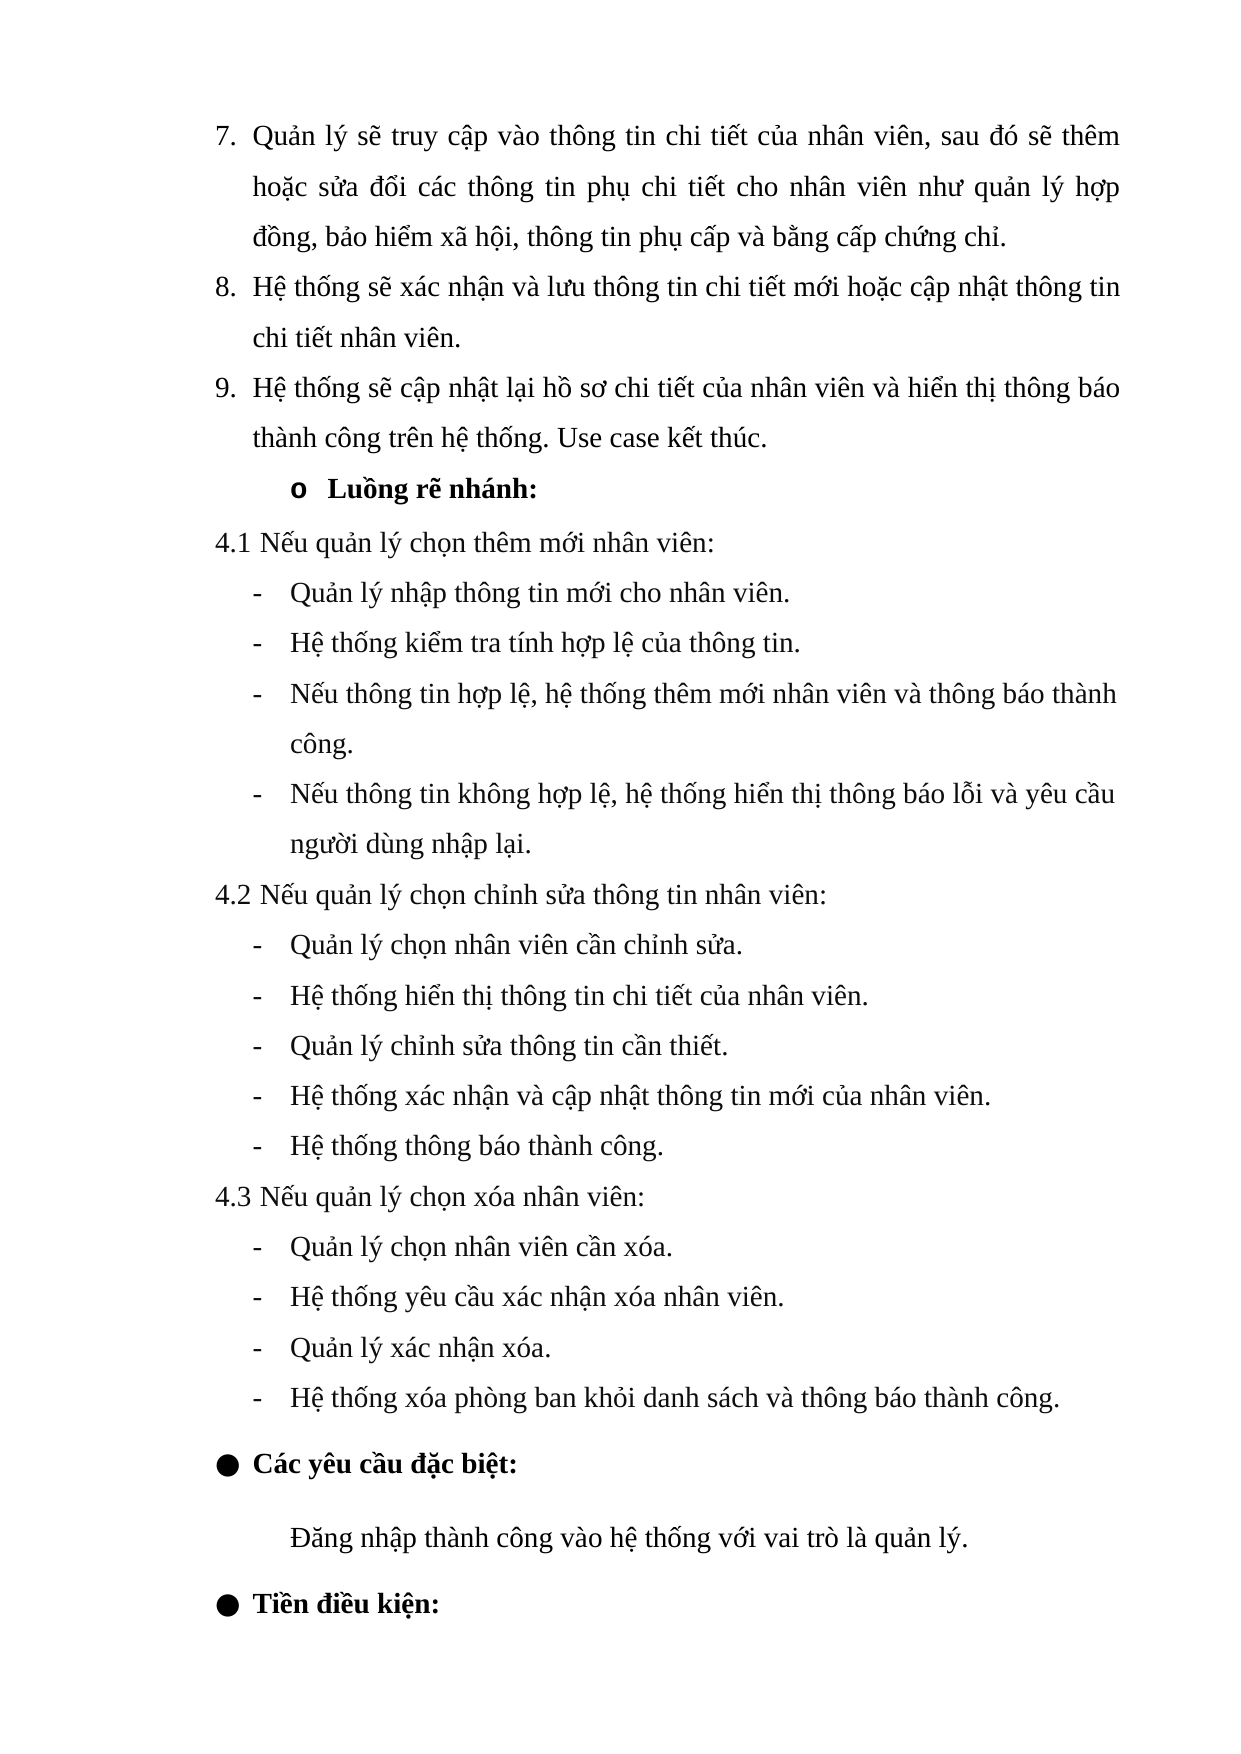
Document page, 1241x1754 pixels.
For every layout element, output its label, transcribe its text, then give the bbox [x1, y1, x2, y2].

list Hệ thống xác nhận và cập nhật thông tin mới của nhân viên. [252, 1078, 1122, 1112]
list Quản lý chỉnh sửa thông tin cần thiết. [252, 1028, 1122, 1061]
list Luồng rẽ nhánh: [290, 471, 1122, 507]
list Quản lý sẽ truy cập vào thông tin chi tiết của nhân viên, sau đó sẽ thêm hoặc sửa đổi các thông tin phụ chi tiết cho nhân viên như quản lý hợp đồng, bảo hiểm xã hội, thông tin phụ cấp và bằng cấp chứng chỉ. [215, 118, 1122, 253]
list Hệ thống sẽ xác nhận và lưu thông tin chi tiết mới hoặc cập nhật thông tin chi tiết nhân viên. [215, 269, 1122, 353]
list Hệ thống yêu cầu xác nhận xóa nhân viên. [252, 1279, 1122, 1313]
text Đăng nhập thành công vào hệ thống với vai trò là quản lý. [290, 1520, 1122, 1554]
list Nếu thông tin không hợp lệ, hệ thống hiển thị thông báo lỗi và yêu cầu người dùng nhập lại. [252, 776, 1122, 860]
list Hệ thống kiểm tra tính hợp lệ của thông tin. [252, 625, 1122, 659]
list Quản lý chọn nhân viên cần xóa. [252, 1229, 1122, 1263]
list Hệ thống xóa phòng ban khỏi danh sách và thông báo thành công. [252, 1380, 1122, 1414]
list Nếu quản lý chọn chỉnh sửa thông tin nhân viên: [215, 877, 1122, 911]
list Nếu thông tin hợp lệ, hệ thống thêm mới nhân viên và thông báo thành công. [252, 676, 1122, 759]
list Hệ thống hiển thị thông tin chi tiết của nhân viên. [252, 978, 1122, 1011]
list Quản lý nhập thông tin mới cho nhân viên. [252, 575, 1122, 609]
list Các yêu cầu đặc biệt: [215, 1430, 1122, 1490]
list Hệ thống thông báo thành công. [252, 1128, 1122, 1162]
list Tiền điều kiện: [215, 1570, 1122, 1630]
list Nếu quản lý chọn xóa nhân viên: [215, 1179, 1122, 1212]
list Quản lý xác nhận xóa. [252, 1330, 1122, 1363]
list Hệ thống sẽ cập nhật lại hồ sơ chi tiết của nhân viên và hiển thị thông báo thành công trên hệ thống. Use case kết thúc. [215, 370, 1122, 454]
list Quản lý chọn nhân viên cần chỉnh sửa. [252, 927, 1122, 961]
list Nếu quản lý chọn thêm mới nhân viên: [215, 525, 1122, 558]
